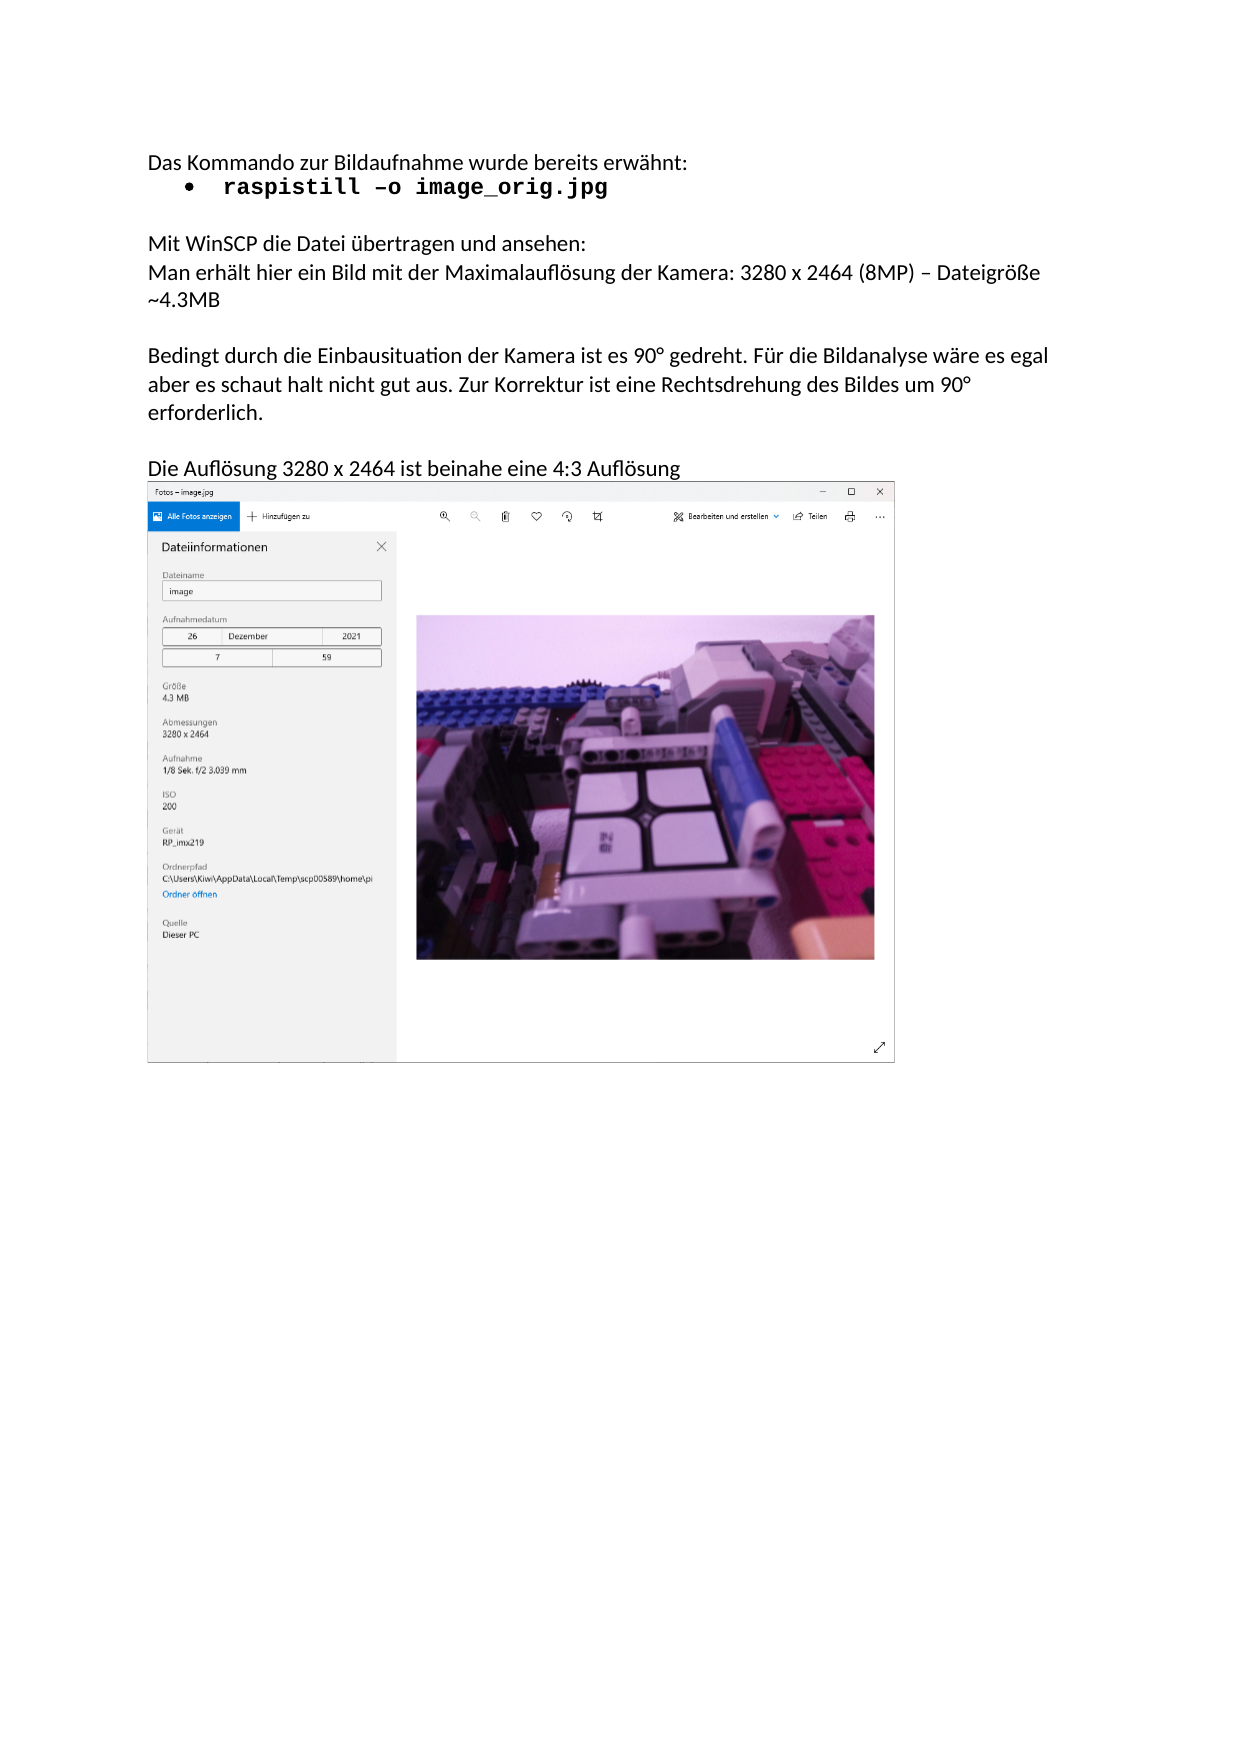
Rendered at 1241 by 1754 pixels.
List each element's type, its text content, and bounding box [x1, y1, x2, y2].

text Mit WinSCP die Datei übertragen und ansehen: [148, 229, 1093, 258]
text Das Kommando zur Bildaufnahme wurde bereits erwähnt: [148, 148, 1093, 176]
text Man erhält hier ein Bild mit der Maximalauflösung der Kamera: 3280 x 2464 (8MP) – Dateigröße ~4.3MB [148, 258, 1093, 314]
text Bedingt durch die Einbausituation der Kamera ist es 90° gedreht. Für die Bildanalyse wäre es egal aber es schaut halt nicht gut aus. Zur Korrektur ist eine Rechtsdrehung des Bildes um 90° erforderlich. [148, 342, 1093, 426]
picture [147, 481, 895, 1063]
text Die Auflösung 3280 x 2464 ist beinahe eine 4:3 Auflösung [148, 454, 1093, 482]
list raspistill –o image_orig.jpg [185, 176, 1093, 202]
